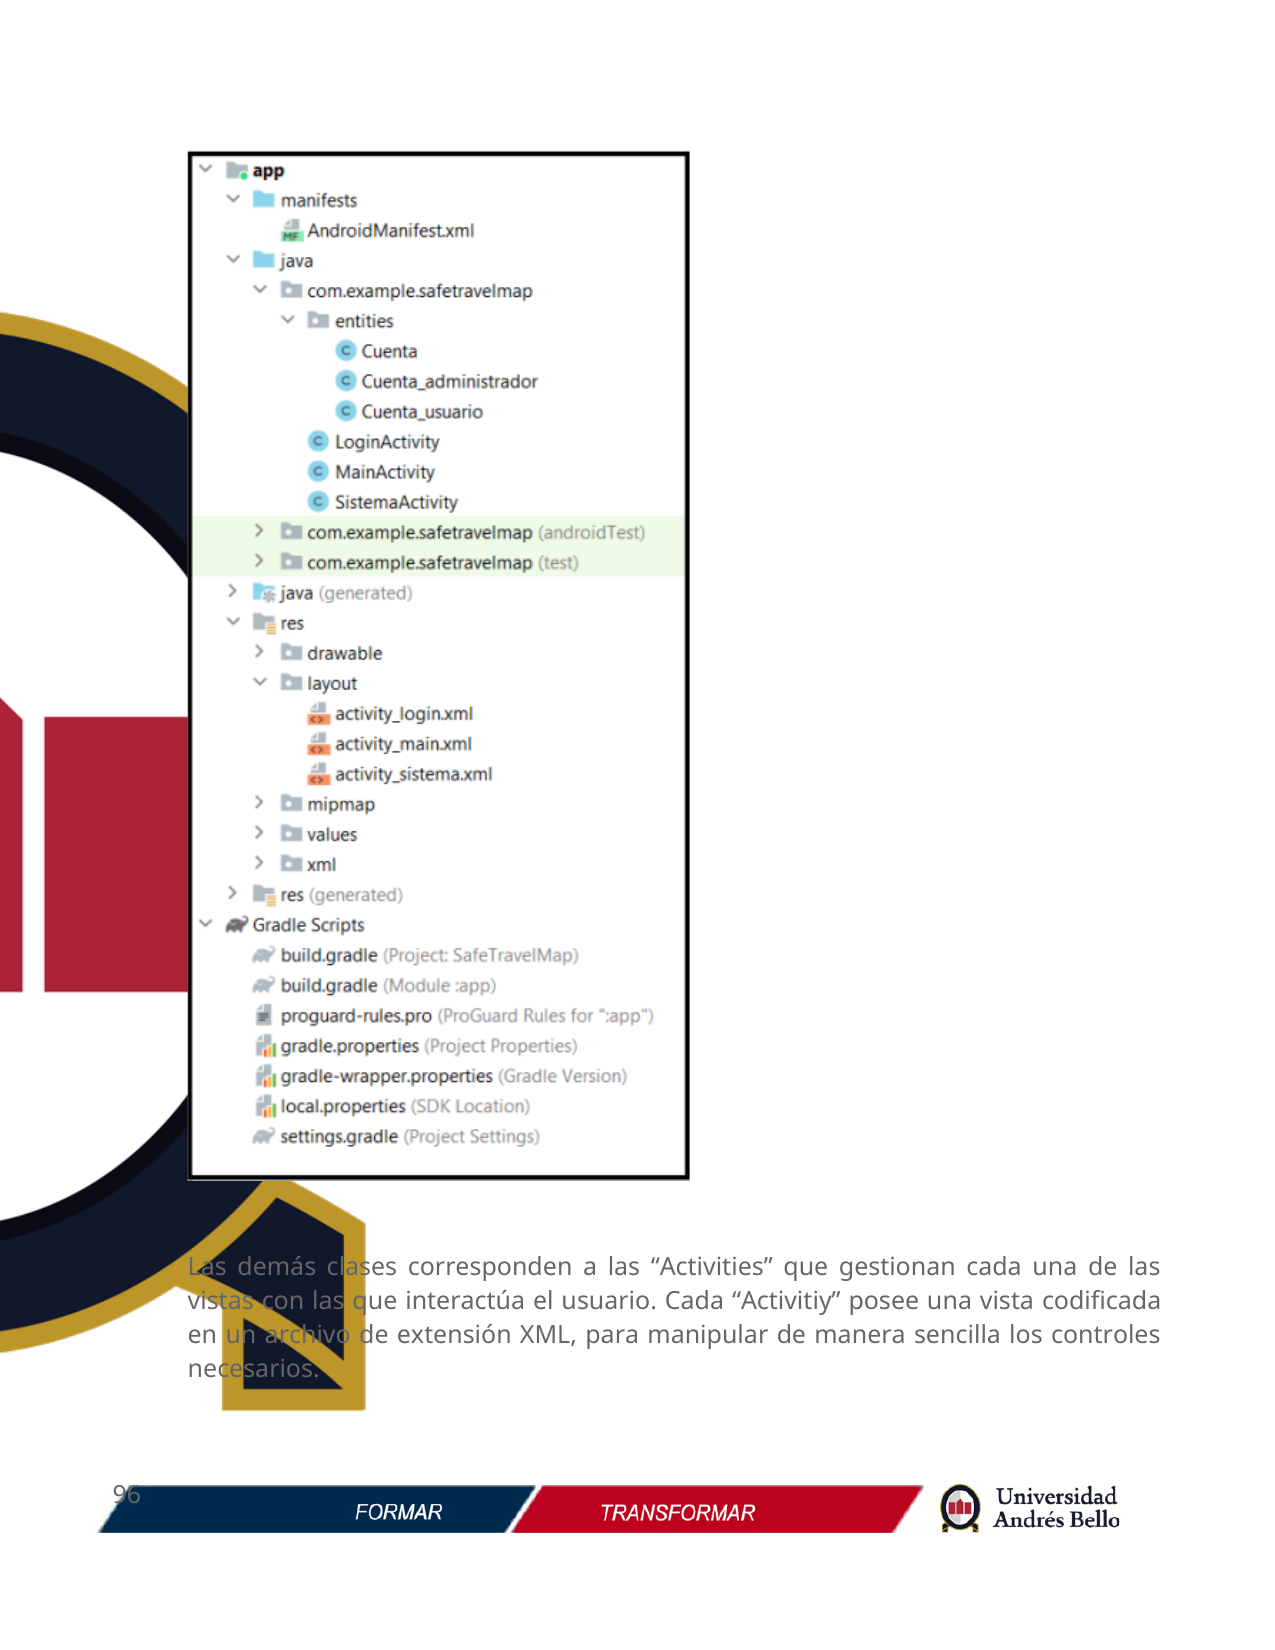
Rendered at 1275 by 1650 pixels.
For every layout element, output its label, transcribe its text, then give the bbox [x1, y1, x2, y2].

picture [97, 1483, 1120, 1533]
list Las demás clases corresponden a las “Activities” que gestionan cada una de las vistas con las que interactúa el usuario. Cada “Activitiy” posee una vista codificada en un archivo de extensión XML, para manipular de manera sencilla los controles necesarios. [187, 1249, 1162, 1385]
picture [0, 150, 690, 1423]
